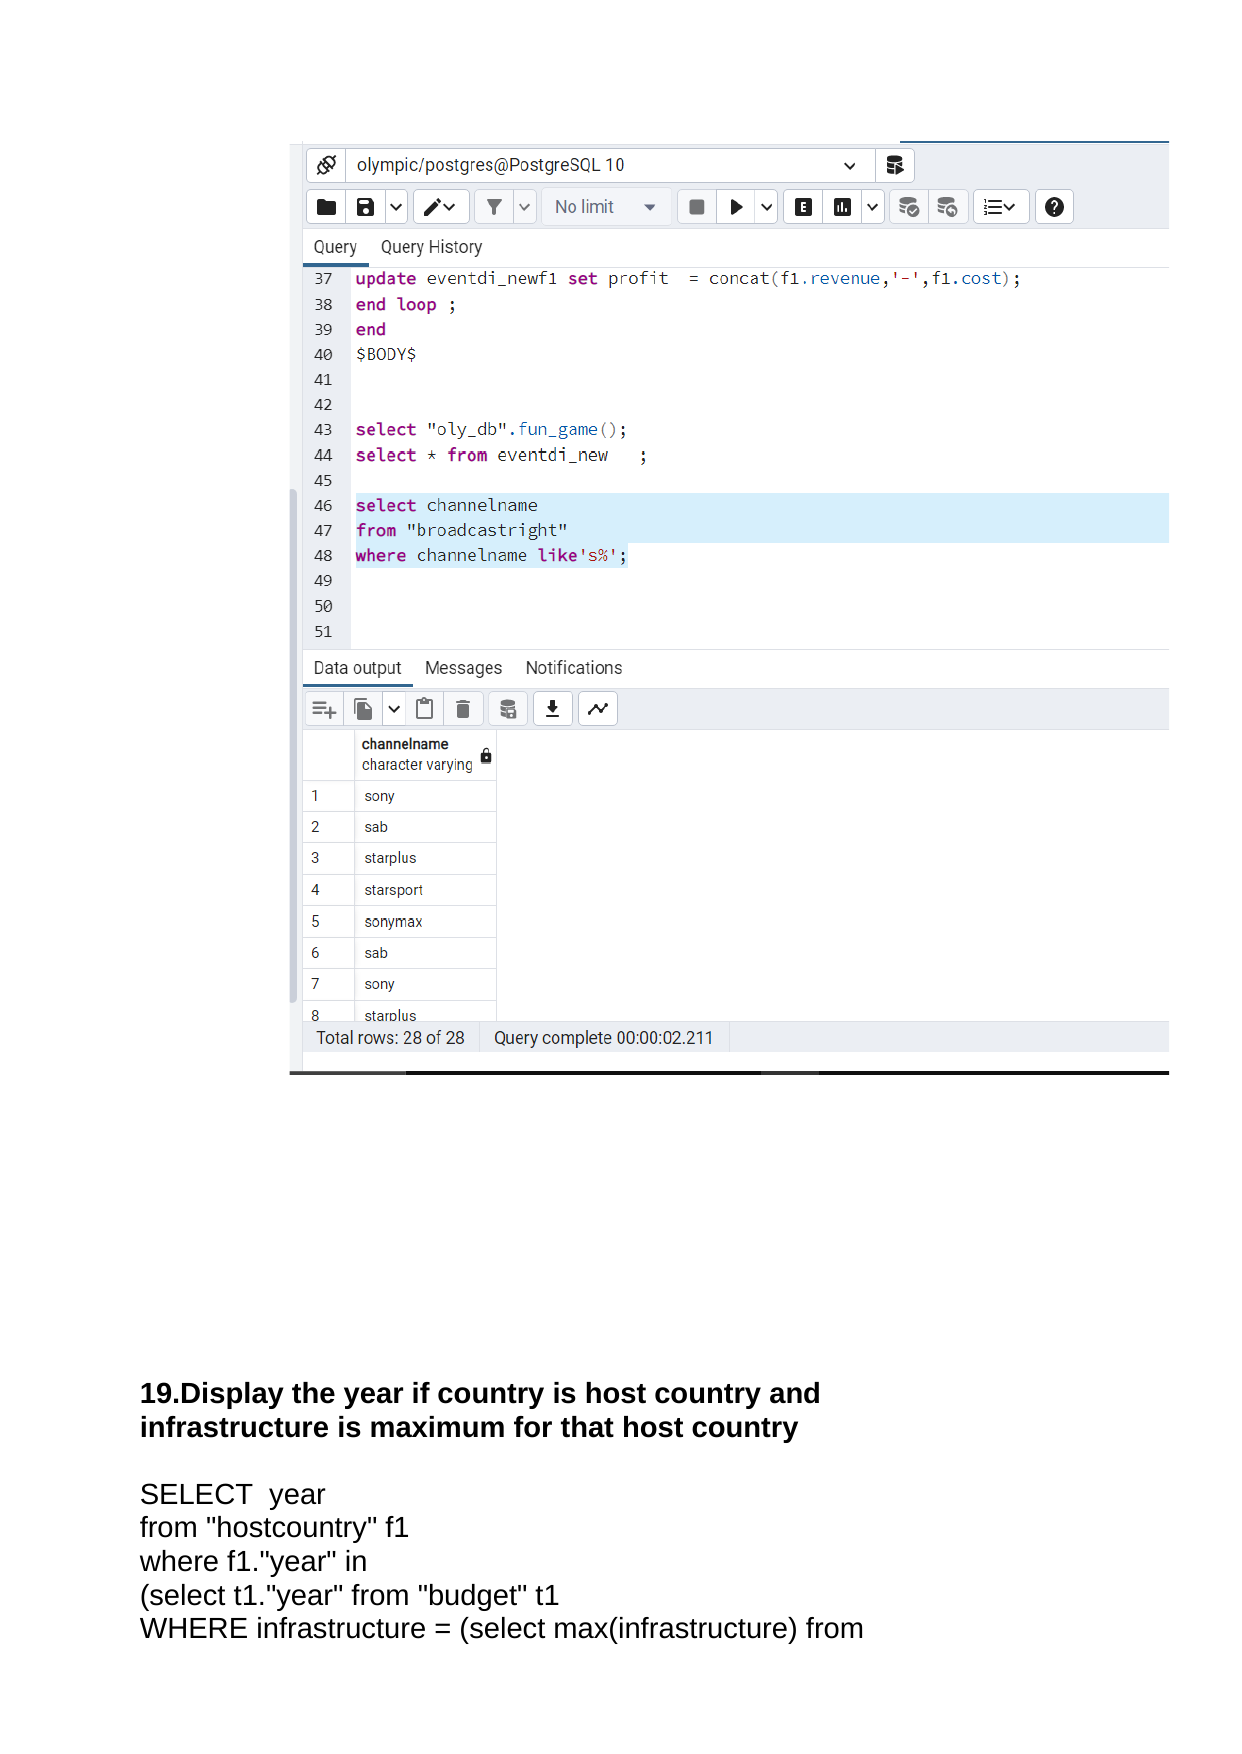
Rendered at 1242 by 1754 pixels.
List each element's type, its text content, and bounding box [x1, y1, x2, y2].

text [139, 1611, 983, 1645]
text SELECT year [139, 1477, 983, 1511]
text 19.Display the year if country is host country and infrastructure is maximum for that host country [139, 1376, 983, 1443]
text where f1."year" in [139, 1544, 983, 1578]
text from "hostcountry" f1 [139, 1511, 983, 1544]
picture [289, 141, 1170, 1075]
text (select t1."year" from "budget" t1 [139, 1578, 983, 1611]
